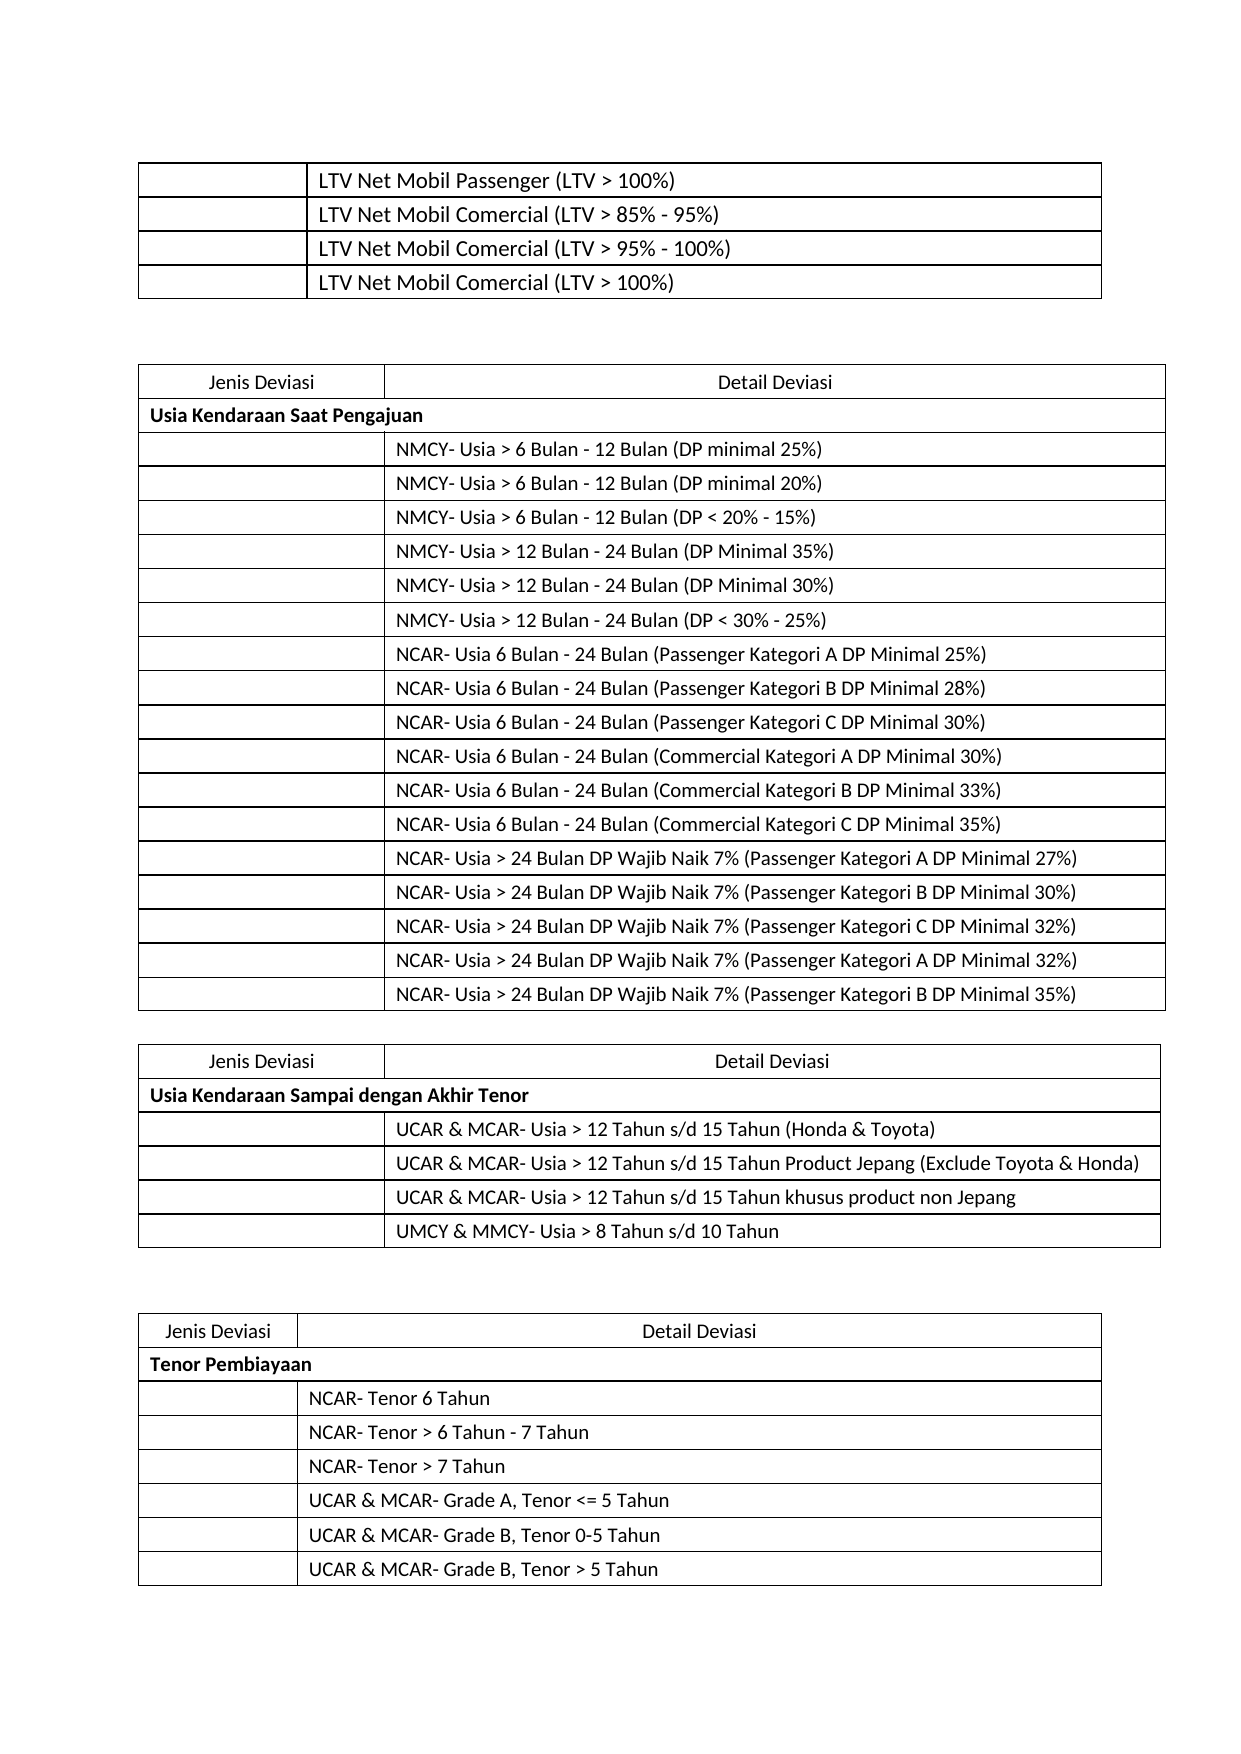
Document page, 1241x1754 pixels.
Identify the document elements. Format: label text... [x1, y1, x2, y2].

table_cell NCAR- Usia 6 Bulan - 24 Bulan (Passenger Kategori A DP Minimal 25%) [385, 637, 1165, 670]
table_cell NCAR- Usia 6 Bulan - 24 Bulan (Passenger Kategori C DP Minimal 30%) [385, 706, 1165, 738]
table_cell NCAR- Usia 6 Bulan - 24 Bulan (Passenger Kategori B DP Minimal 28%) [385, 671, 1165, 704]
table_cell LTV Net Mobil Comercial (LTV > 100%) [308, 266, 1101, 298]
table_cell UCAR & MCAR- Usia > 12 Tahun s/d 15 Tahun Product Jepang (Exclude Toyota & Honda) [385, 1147, 1160, 1179]
table_cell [139, 1552, 297, 1585]
table_cell LTV Net Mobil Comercial (LTV > 85% - 95%) [308, 198, 1101, 230]
table_cell UCAR & MCAR- Usia > 12 Tahun s/d 15 Tahun khusus product non Jepang [385, 1181, 1160, 1213]
table_cell NCAR- Usia > 24 Bulan DP Wajib Naik 7% (Passenger Kategori B DP Minimal 35%) [385, 978, 1165, 1010]
table_cell [139, 671, 384, 704]
table_cell [139, 1450, 297, 1483]
table_cell NCAR- Usia 6 Bulan - 24 Bulan (Commercial Kategori C DP Minimal 35%) [385, 808, 1165, 840]
table_cell UCAR & MCAR- Grade B, Tenor > 5 Tahun [298, 1552, 1101, 1585]
table_cell [139, 740, 384, 772]
table_cell [139, 1215, 384, 1247]
table_header Jenis Deviasi [139, 1314, 297, 1347]
table_cell [139, 164, 306, 196]
table_cell UCAR & MCAR- Usia > 12 Tahun s/d 15 Tahun (Honda & Toyota) [385, 1113, 1160, 1145]
table_header Detail Deviasi [385, 1045, 1160, 1077]
table_cell [139, 1484, 297, 1517]
table_cell NCAR- Usia > 24 Bulan DP Wajib Naik 7% (Passenger Kategori A DP Minimal 32%) [385, 944, 1165, 976]
table_cell NCAR- Tenor > 6 Tahun - 7 Tahun [298, 1416, 1101, 1448]
table_cell [139, 603, 384, 636]
table_cell [139, 774, 384, 806]
table_cell [139, 266, 306, 298]
table_cell [139, 198, 306, 230]
table_cell NCAR- Usia 6 Bulan - 24 Bulan (Commercial Kategori B DP Minimal 33%) [385, 774, 1165, 806]
table_cell Usia Kendaraan Sampai dengan Akhir Tenor [139, 1079, 1160, 1111]
table_cell LTV Net Mobil Comercial (LTV > 95% - 100%) [308, 232, 1101, 264]
table_header Detail Deviasi [385, 365, 1165, 398]
table_cell NCAR- Usia > 24 Bulan DP Wajib Naik 7% (Passenger Kategori C DP Minimal 32%) [385, 910, 1165, 942]
table_header Detail Deviasi [298, 1314, 1101, 1347]
table_cell UCAR & MCAR- Grade A, Tenor <= 5 Tahun [298, 1484, 1101, 1517]
table_cell NMCY- Usia > 6 Bulan - 12 Bulan (DP < 20% - 15%) [385, 501, 1165, 533]
table_cell NCAR- Usia > 24 Bulan DP Wajib Naik 7% (Passenger Kategori A DP Minimal 27%) [385, 842, 1165, 874]
table_cell [139, 232, 306, 264]
table_header Jenis Deviasi [139, 1045, 384, 1077]
table_cell NMCY- Usia > 6 Bulan - 12 Bulan (DP minimal 25%) [385, 433, 1165, 465]
table_cell NMCY- Usia > 12 Bulan - 24 Bulan (DP Minimal 30%) [385, 569, 1165, 602]
table_cell [139, 501, 384, 533]
table_cell [139, 876, 384, 908]
table_cell NMCY- Usia > 6 Bulan - 12 Bulan (DP minimal 20%) [385, 467, 1165, 499]
table_cell NMCY- Usia > 12 Bulan - 24 Bulan (DP Minimal 35%) [385, 535, 1165, 568]
table_cell [139, 535, 384, 568]
table_cell [139, 467, 384, 499]
table_cell [139, 706, 384, 738]
table_cell [139, 1518, 297, 1551]
table_cell NMCY- Usia > 12 Bulan - 24 Bulan (DP < 30% - 25%) [385, 603, 1165, 636]
table_cell NCAR- Tenor > 7 Tahun [298, 1450, 1101, 1483]
table_cell [139, 910, 384, 942]
table_cell LTV Net Mobil Passenger (LTV > 100%) [308, 164, 1101, 196]
table_cell [139, 637, 384, 670]
table_cell UMCY & MMCY- Usia > 8 Tahun s/d 10 Tahun [385, 1215, 1160, 1247]
table_cell [139, 944, 384, 976]
table_cell [139, 978, 384, 1010]
table_header Jenis Deviasi [139, 365, 384, 398]
table_cell [139, 569, 384, 602]
table_cell [139, 1113, 384, 1145]
table_cell [139, 842, 384, 874]
table_cell Tenor Pembiayaan [139, 1348, 1101, 1380]
table_cell NCAR- Usia 6 Bulan - 24 Bulan (Commercial Kategori A DP Minimal 30%) [385, 740, 1165, 772]
table_cell [139, 1382, 297, 1414]
table_cell [139, 1416, 297, 1448]
table_cell NCAR- Usia > 24 Bulan DP Wajib Naik 7% (Passenger Kategori B DP Minimal 30%) [385, 876, 1165, 908]
table_cell Usia Kendaraan Saat Pengajuan [139, 399, 1165, 431]
table_cell NCAR- Tenor 6 Tahun [298, 1382, 1101, 1414]
table_cell [139, 1181, 384, 1213]
table_cell [139, 808, 384, 840]
table_cell [139, 433, 384, 465]
table_cell [139, 1147, 384, 1179]
table_cell UCAR & MCAR- Grade B, Tenor 0-5 Tahun [298, 1518, 1101, 1551]
